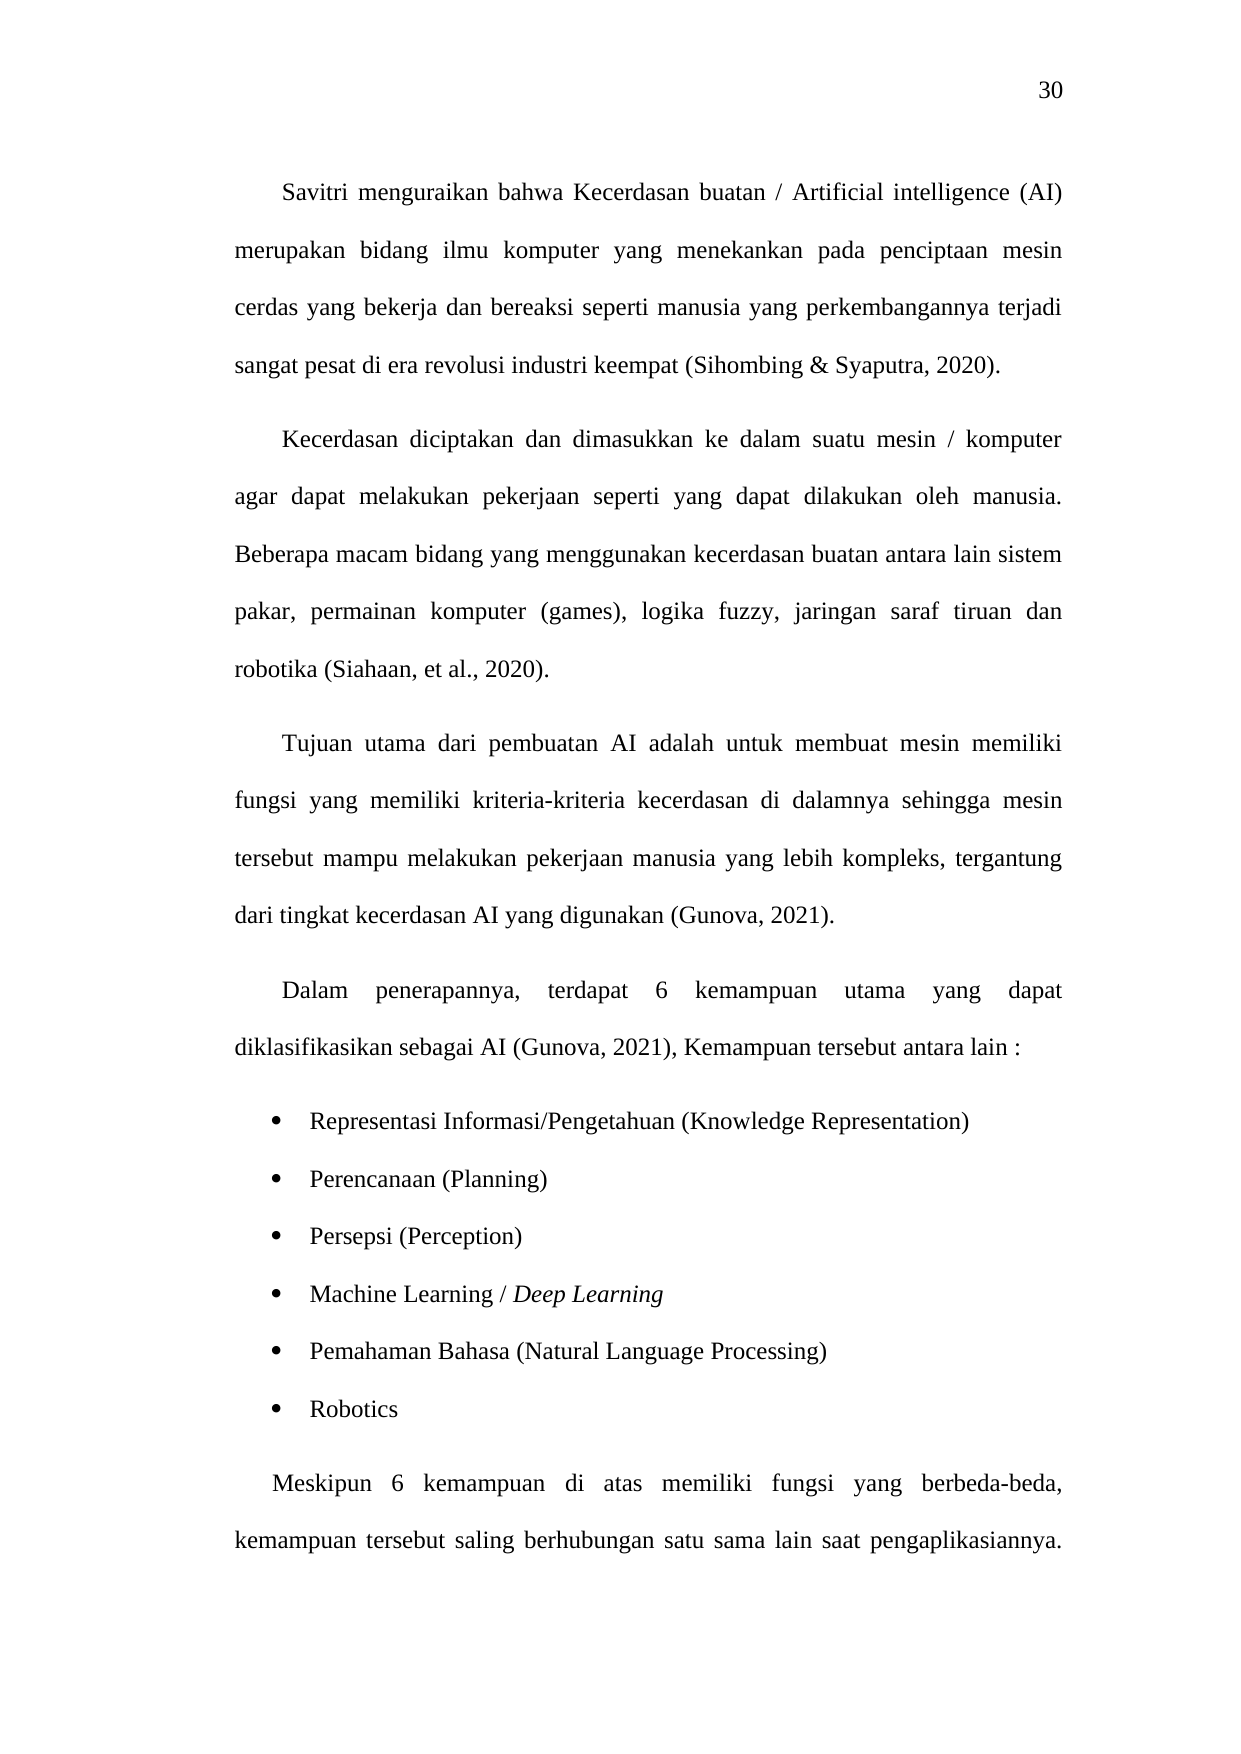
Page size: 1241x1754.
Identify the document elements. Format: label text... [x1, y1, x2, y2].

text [234, 1468, 1063, 1554]
list Perencanaan (Planning) [272, 1164, 1063, 1193]
list Representasi Informasi/Pengetahuan (Knowledge Representation) [272, 1106, 1063, 1135]
text Savitri menguraikan bahwa Kecerdasan buatan / Artificial intelligence (AI) merupakan bidang ilmu komputer yang menekankan pada penciptaan mesin cerdas yang bekerja dan bereaksi seperti manusia yang perkembangannya terjadi sangat pesat di era revolusi industri keempat . [234, 177, 1063, 378]
text Kecerdasan diciptakan dan dimasukkan ke dalam suatu mesin / komputer agar dapat melakukan pekerjaan seperti yang dapat dilakukan oleh manusia. Beberapa macam bidang yang menggunakan kecerdasan buatan antara lain sistem pakar, permainan komputer (games), logika fuzzy, jaringan saraf tiruan dan robotika . [234, 424, 1063, 683]
text Dalam penerapannya, terdapat 6 kemampuan utama yang dapat diklasifikasikan sebagai AI , Kemampuan tersebut antara lain : [234, 975, 1063, 1061]
text Tujuan utama dari pembuatan AI adalah untuk membuat mesin memiliki fungsi yang memiliki kriteria-kriteria kecerdasan di dalamnya sehingga mesin tersebut mampu melakukan pekerjaan manusia yang lebih kompleks, tergantung dari tingkat kecerdasan AI yang digunakan . [234, 728, 1063, 929]
list Persepsi (Perception) [272, 1221, 1063, 1250]
list Machine Learning / Deep Learning [272, 1279, 1063, 1308]
list Pemahaman Bahasa (Natural Language Processing) [272, 1336, 1063, 1365]
list Robotics [272, 1394, 1063, 1423]
